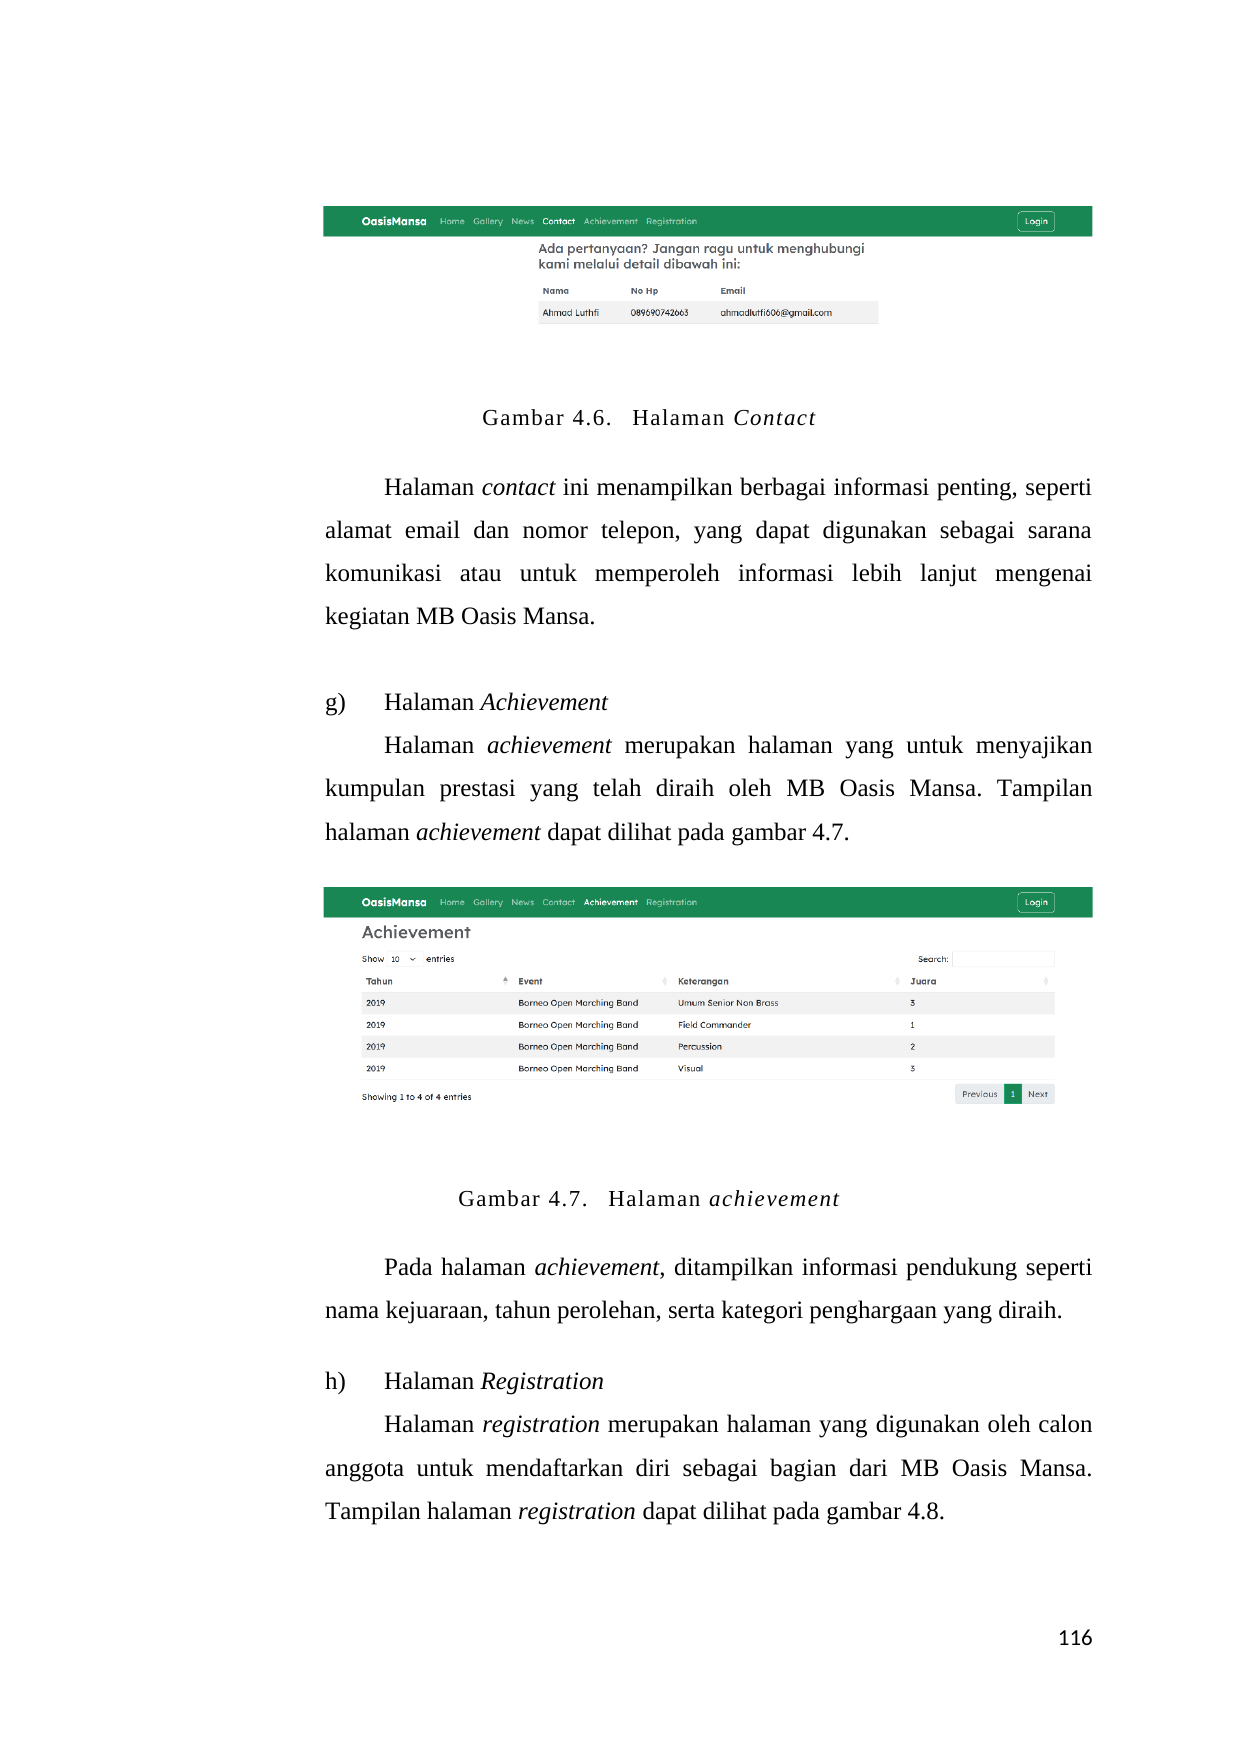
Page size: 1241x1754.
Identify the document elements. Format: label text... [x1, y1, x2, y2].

text Halaman registration merupakan halaman yang digunakan oleh calon anggota untuk mendaftarkan diri sebagai bagian dari MB Oasis Mansa. Tampilan halaman registration dapat dilihat pada gambar 4.8. [325, 1409, 1092, 1524]
picture [323, 887, 1093, 1171]
text Halaman achievement merupakan halaman yang untuk menyajikan kumpulan prestasi yang telah diraih oleh MB Oasis Mansa. Tampilan halaman achievement dapat dilihat pada gambar 4.7. [325, 730, 1092, 845]
text Halaman contact ini menampilkan berbagai informasi penting, seperti alamat email dan nomor telepon, yang dapat digunakan sebagai sarana komunikasi atau untuk memperoleh informasi lebih lanjut mengenai kegiatan MB Oasis Mansa. [325, 472, 1092, 630]
picture [323, 206, 1093, 390]
text Halaman achievement [207, 1184, 1092, 1211]
text Pada halaman achievement, ditampilkan informasi pendukung seperti nama kejuaraan, tahun perolehan, serta kategori penghargaan yang diraih. [325, 1252, 1092, 1324]
list Halaman Registration [325, 1366, 1092, 1395]
list Halaman Achievement [325, 687, 1092, 716]
text Halaman Contact [207, 404, 1092, 430]
